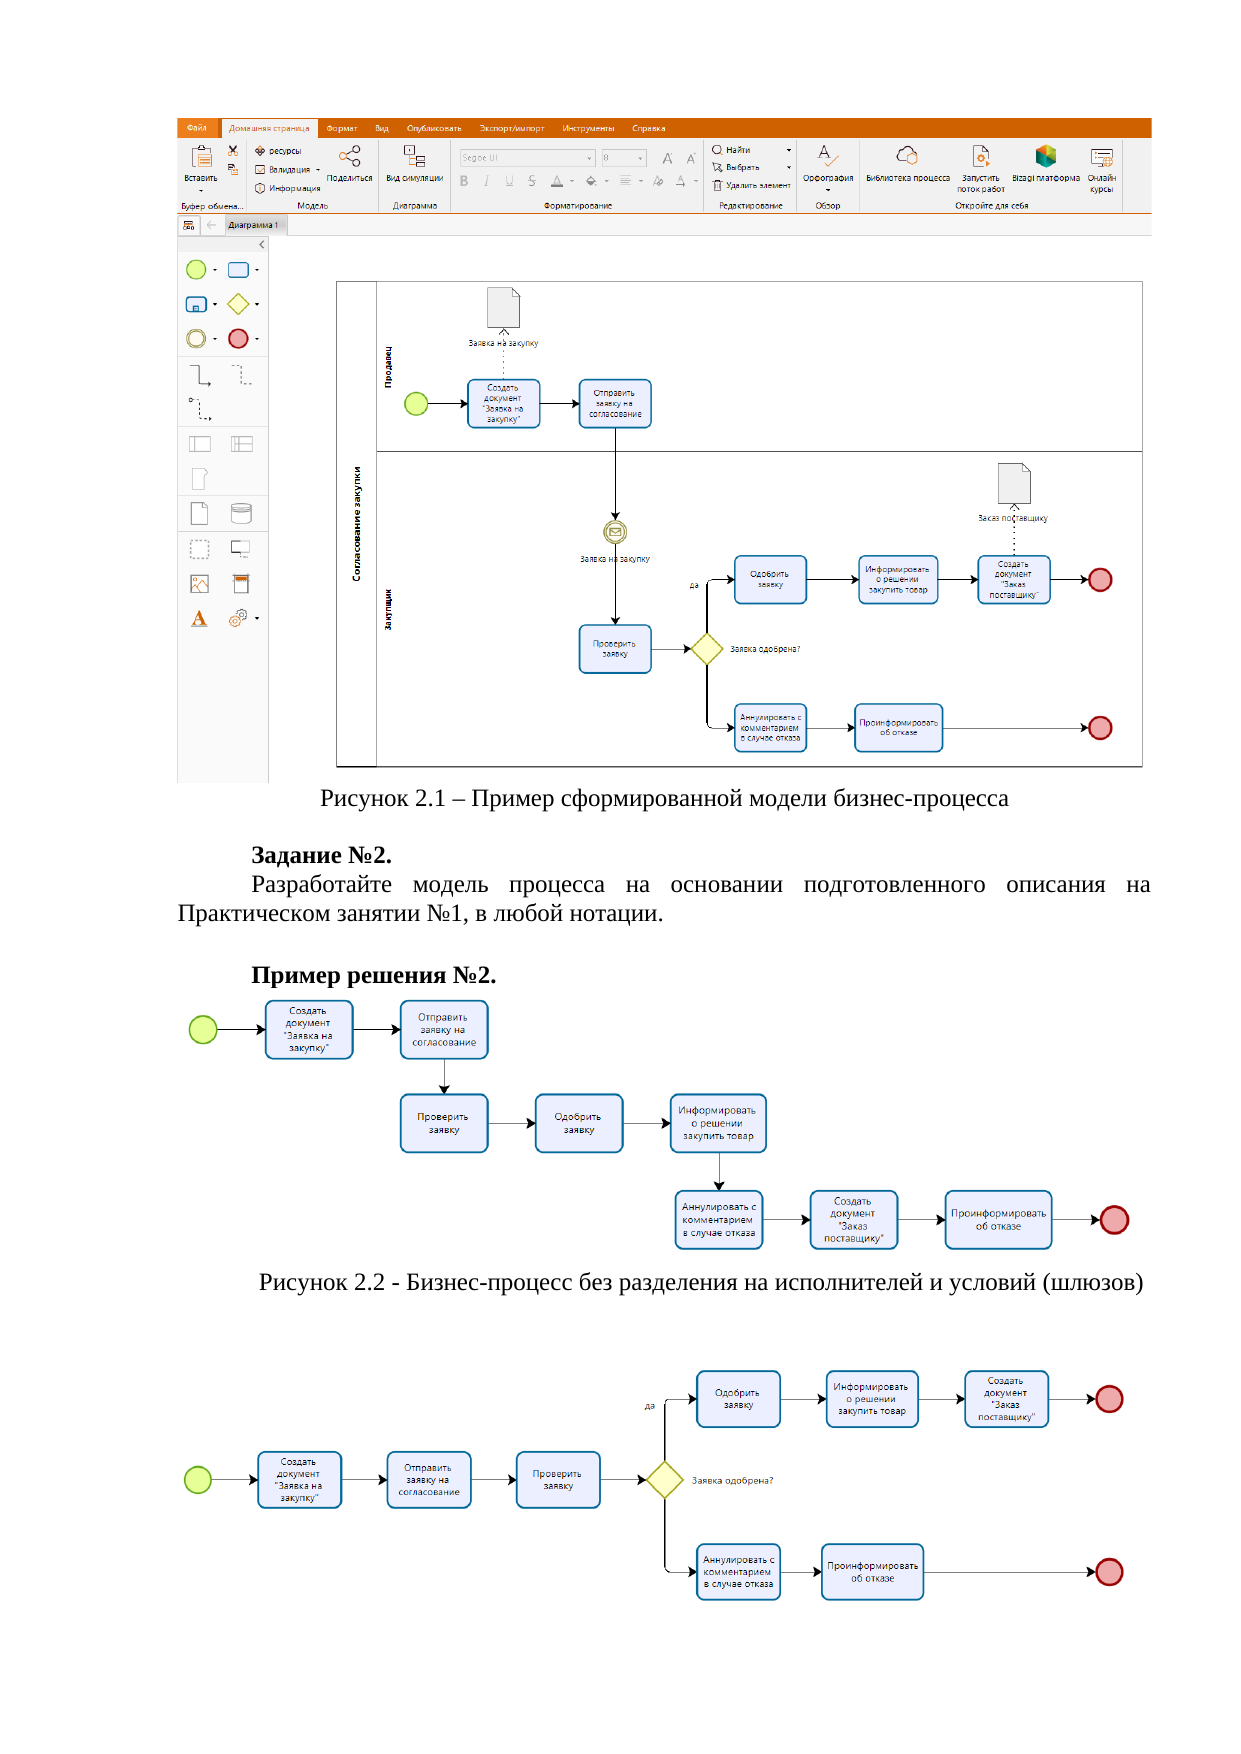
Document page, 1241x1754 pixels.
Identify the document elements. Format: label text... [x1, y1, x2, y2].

text Разработайте модель процесса на основании подготовленного описания на Практическом занятии №1, в любой нотации. [177, 869, 1152, 926]
picture [177, 118, 1152, 783]
text Рисунок 2.1 – Пример сформированной модели бизнес-процесса [177, 783, 1152, 811]
text Пример решения №2. [177, 960, 1152, 988]
picture [177, 1362, 1152, 1612]
text Задание №2. [177, 840, 1152, 869]
picture [177, 988, 1152, 1267]
text Рисунок 2.2 - Бизнес-процесс без разделения на исполнителей и условий (шлюзов) [177, 1267, 1152, 1296]
